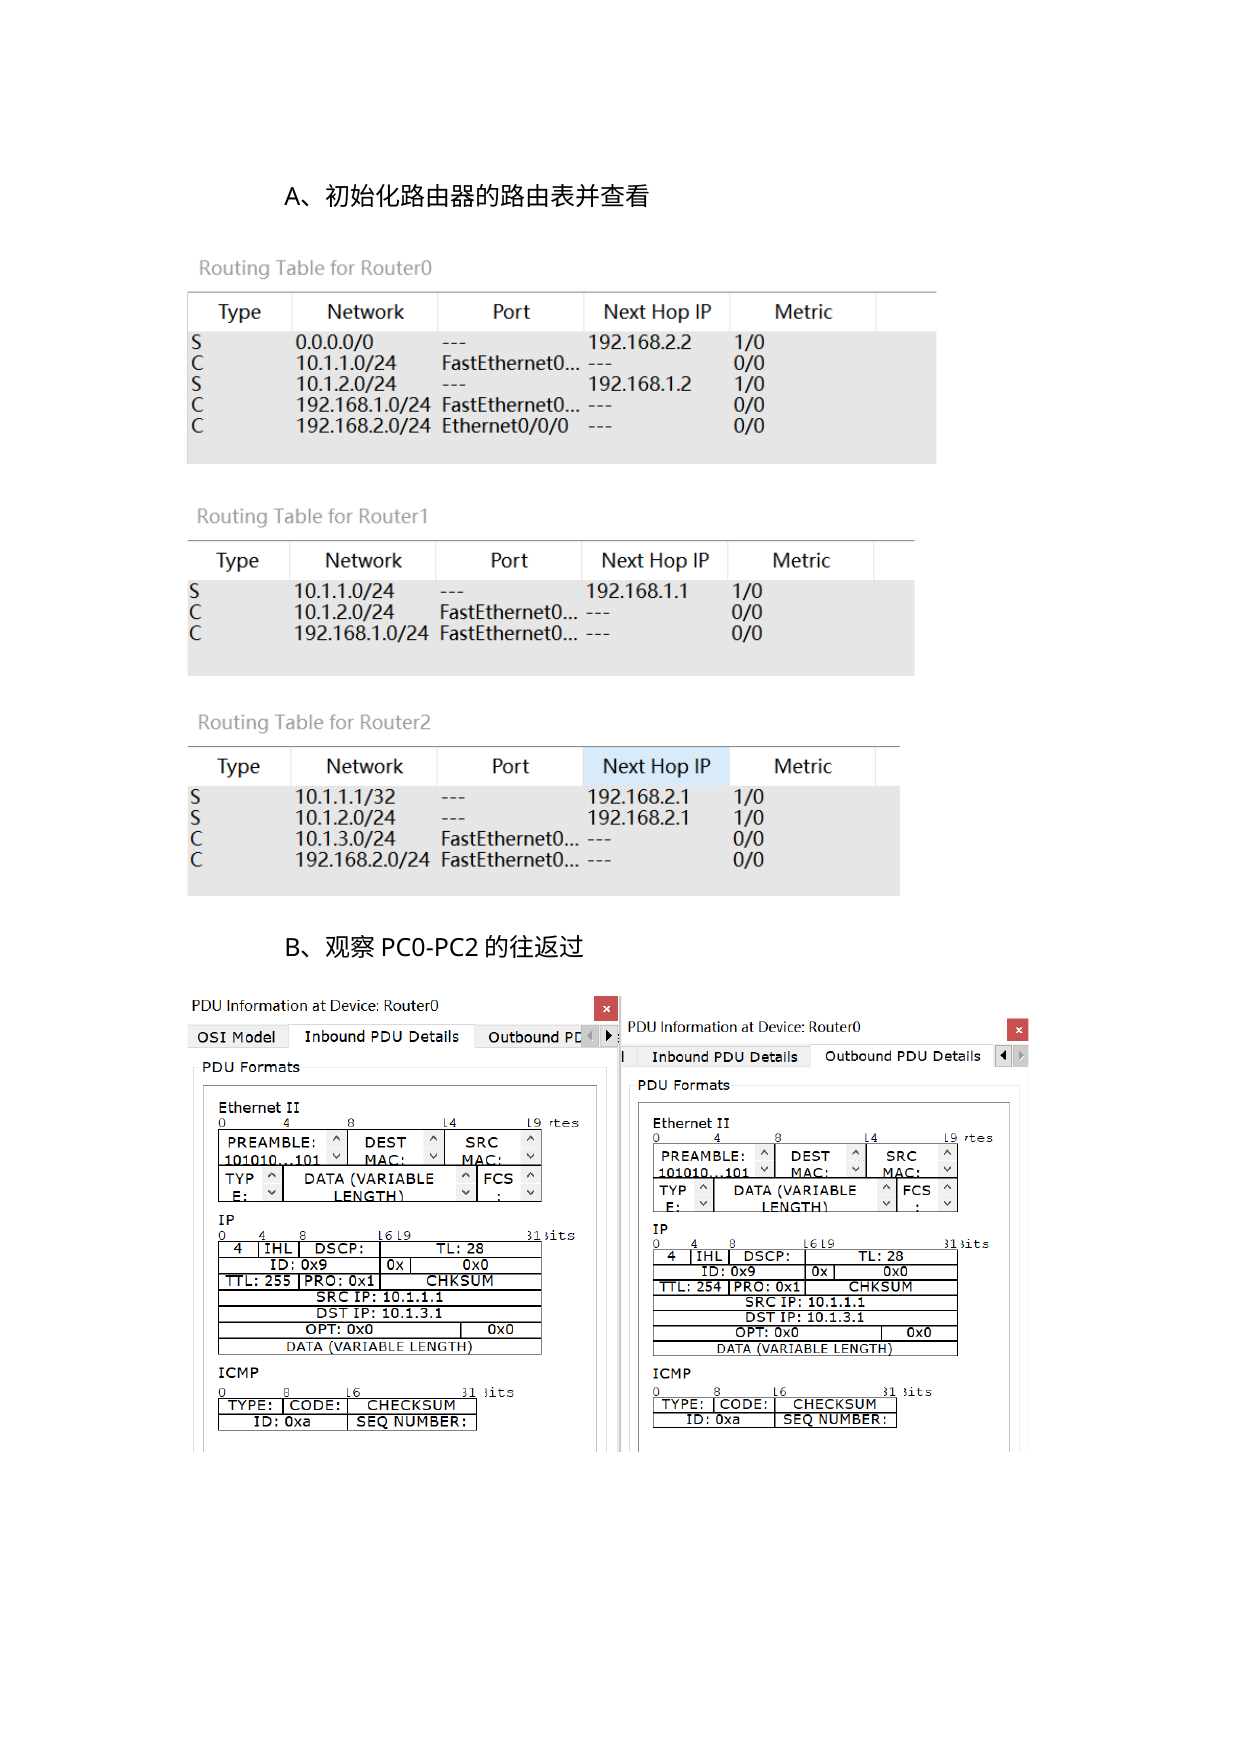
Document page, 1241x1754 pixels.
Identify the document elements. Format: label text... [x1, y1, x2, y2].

picture [187, 253, 937, 464]
picture [187, 702, 901, 896]
picture [187, 499, 915, 676]
list 观察PC0-PC2的往返过 [284, 913, 1053, 978]
picture [187, 996, 1029, 1452]
list 初始化路由器的路由表并查看 [284, 162, 1053, 227]
